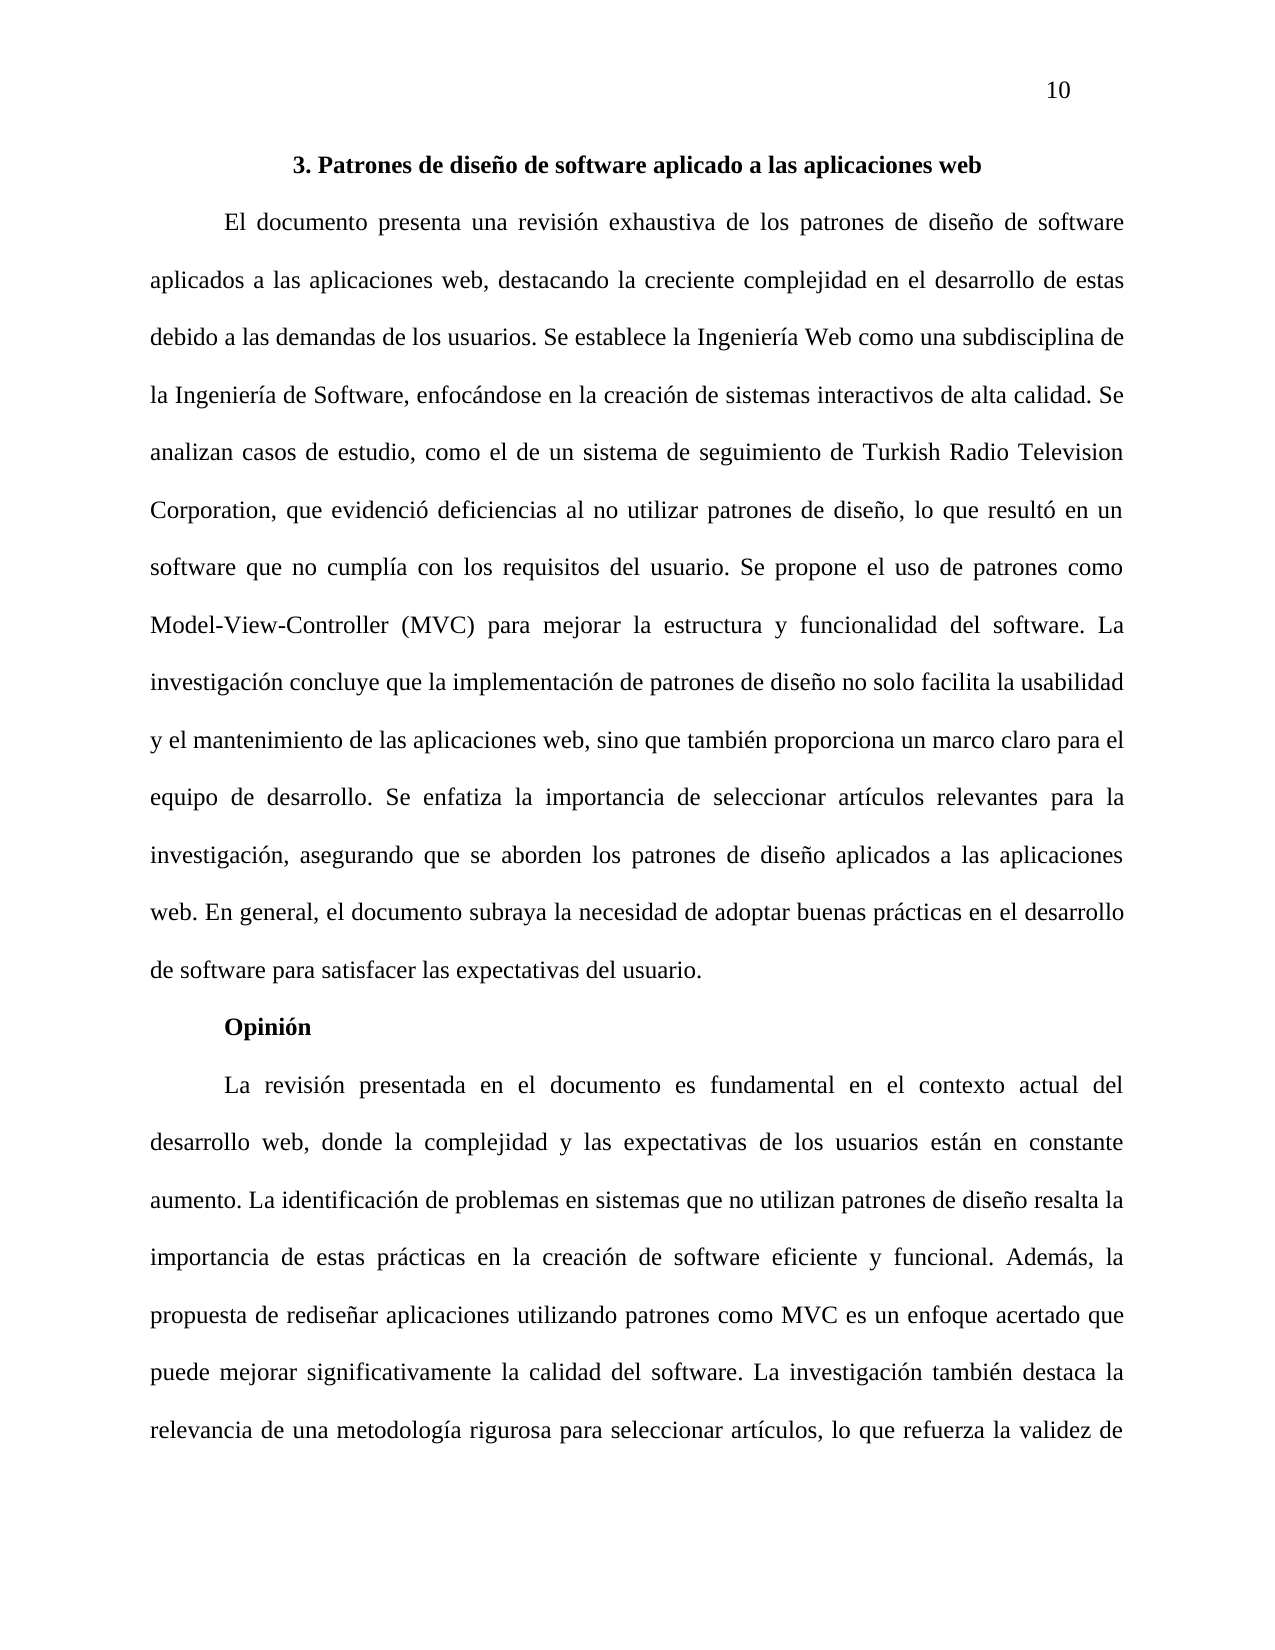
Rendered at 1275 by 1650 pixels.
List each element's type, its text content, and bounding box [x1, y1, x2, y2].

text Opinión [150, 1012, 1125, 1041]
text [150, 1070, 1125, 1444]
text El documento presenta una revisión exhaustiva de los patrones de diseño de software aplicados a las aplicaciones web, destacando la creciente complejidad en el desarrollo de estas debido a las demandas de los usuarios. Se establece la Ingeniería Web como una subdisciplina de la Ingeniería de Software, enfocándose en la creación de sistemas interactivos de alta calidad. Se analizan casos de estudio, como el de un sistema de seguimiento de Turkish Radio Television Corporation, que evidenció deficiencias al no utilizar patrones de diseño, lo que resultó en un software que no cumplía con los requisitos del usuario. Se propone el uso de patrones como Model-View-Controller (MVC) para mejorar la estructura y funcionalidad del software. La investigación concluye que la implementación de patrones de diseño no solo facilita la usabilidad y el mantenimiento de las aplicaciones web, sino que también proporciona un marco claro para el equipo de desarrollo. Se enfatiza la importancia de seleccionar artículos relevantes para la investigación, asegurando que se aborden los patrones de diseño aplicados a las aplicaciones web. En general, el documento subraya la necesidad de adoptar buenas prácticas en el desarrollo de software para satisfacer las expectativas del usuario. [150, 207, 1125, 984]
subtitle 3. Patrones de diseño de software aplicado a las aplicaciones web [150, 150, 1125, 179]
